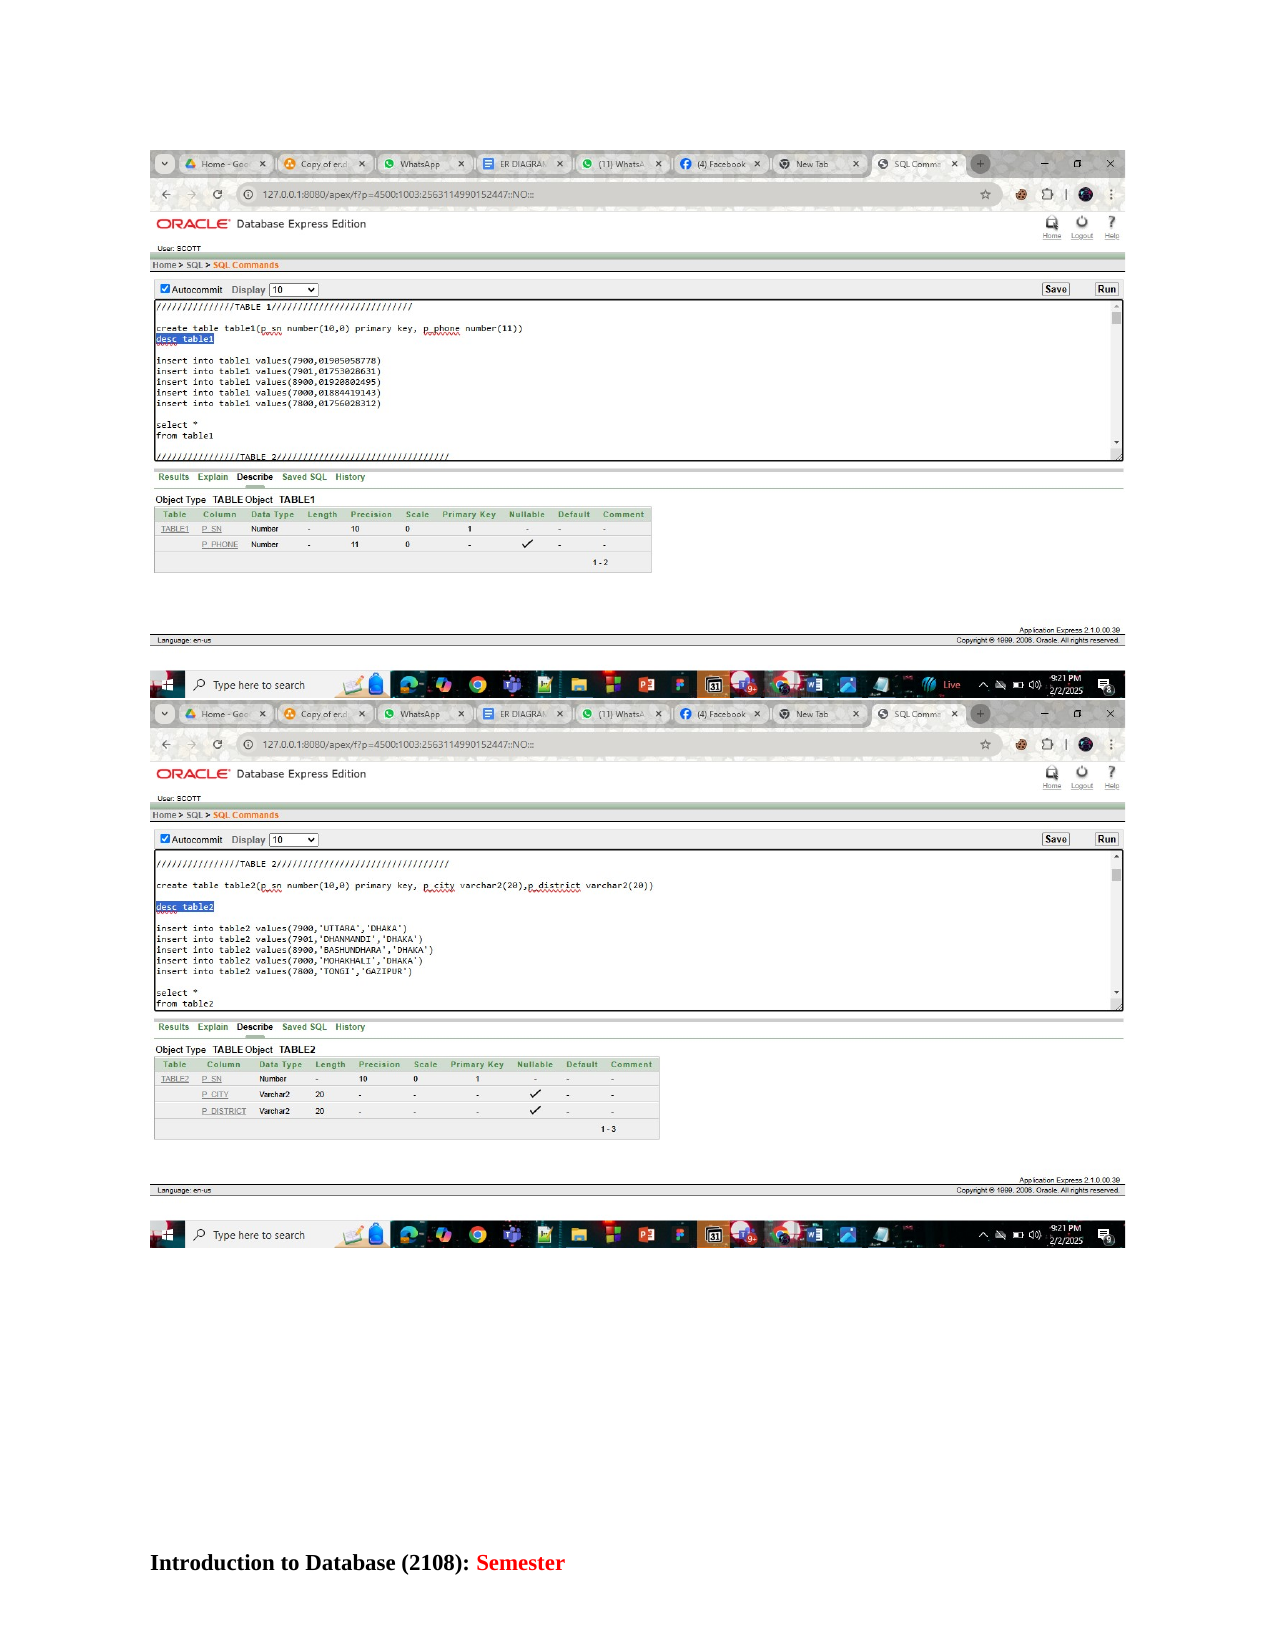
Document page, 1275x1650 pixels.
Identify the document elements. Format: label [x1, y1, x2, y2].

picture [150, 150, 1125, 698]
picture [150, 700, 1125, 1248]
